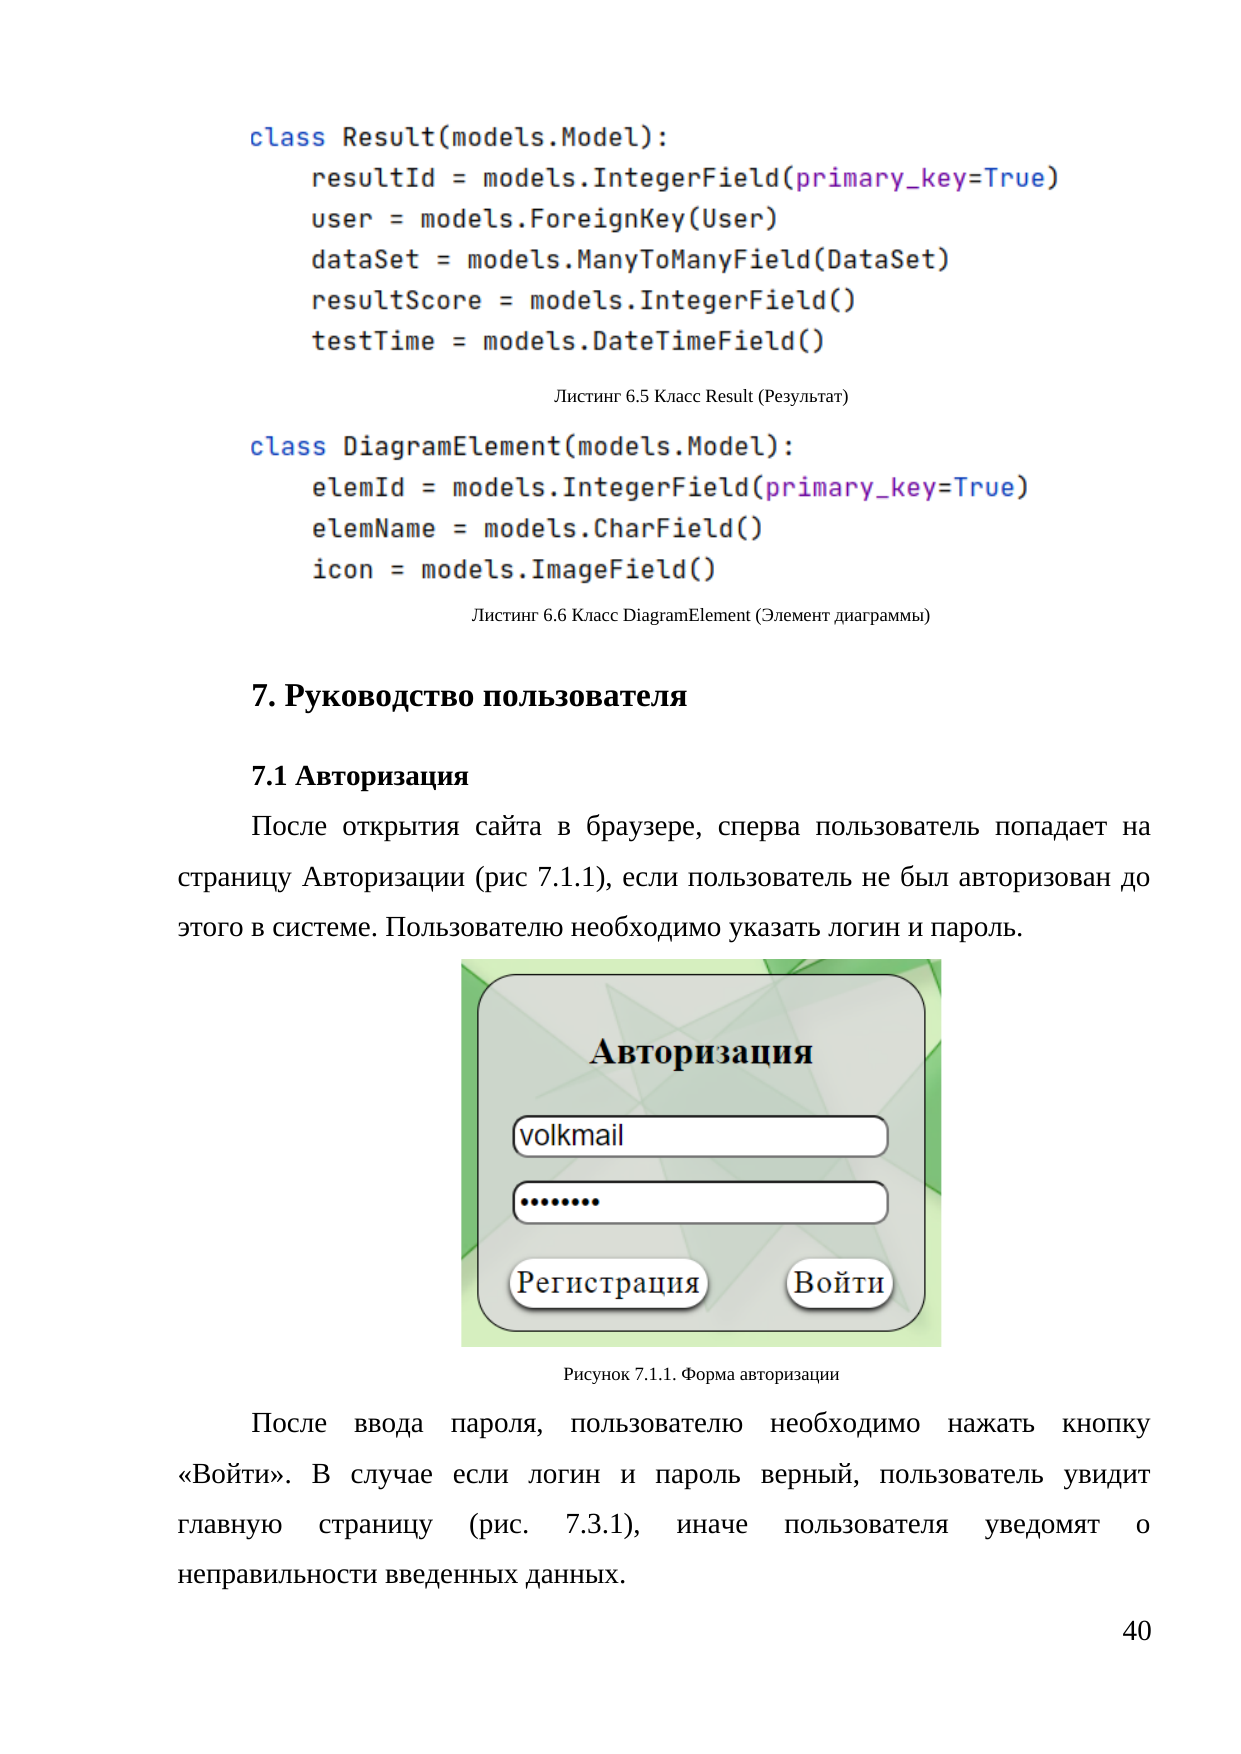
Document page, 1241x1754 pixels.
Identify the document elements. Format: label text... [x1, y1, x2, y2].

subtitle 7. Руководство пользователя [177, 676, 1152, 714]
subtitle 7.1 Авторизация [177, 758, 1152, 792]
picture [251, 118, 1065, 369]
text Листинг 6.6 Класс DiagramElement (Элемент диаграммы) [177, 604, 1152, 626]
text После открытия сайта в браузере, сперва пользователь попадает на страницу Авторизации (рис 7.1.1), если пользователь не был авторизован до этого в системе. Пользователю необходимо указать логин и пароль. [177, 808, 1152, 943]
picture [461, 959, 942, 1347]
text После ввода пароля, пользователю необходимо нажать кнопку «Войти». В случае если логин и пароль верный, пользователь увидит главную страницу (рис. 7.3.1), иначе пользователя уведомят о неправильности введенных данных. [177, 1406, 1152, 1590]
text Рисунок 7.1.1. Форма авторизации [177, 1363, 1152, 1385]
picture [251, 427, 1030, 588]
text Листинг 6.5 Класс Result (Результат) [177, 385, 1152, 406]
